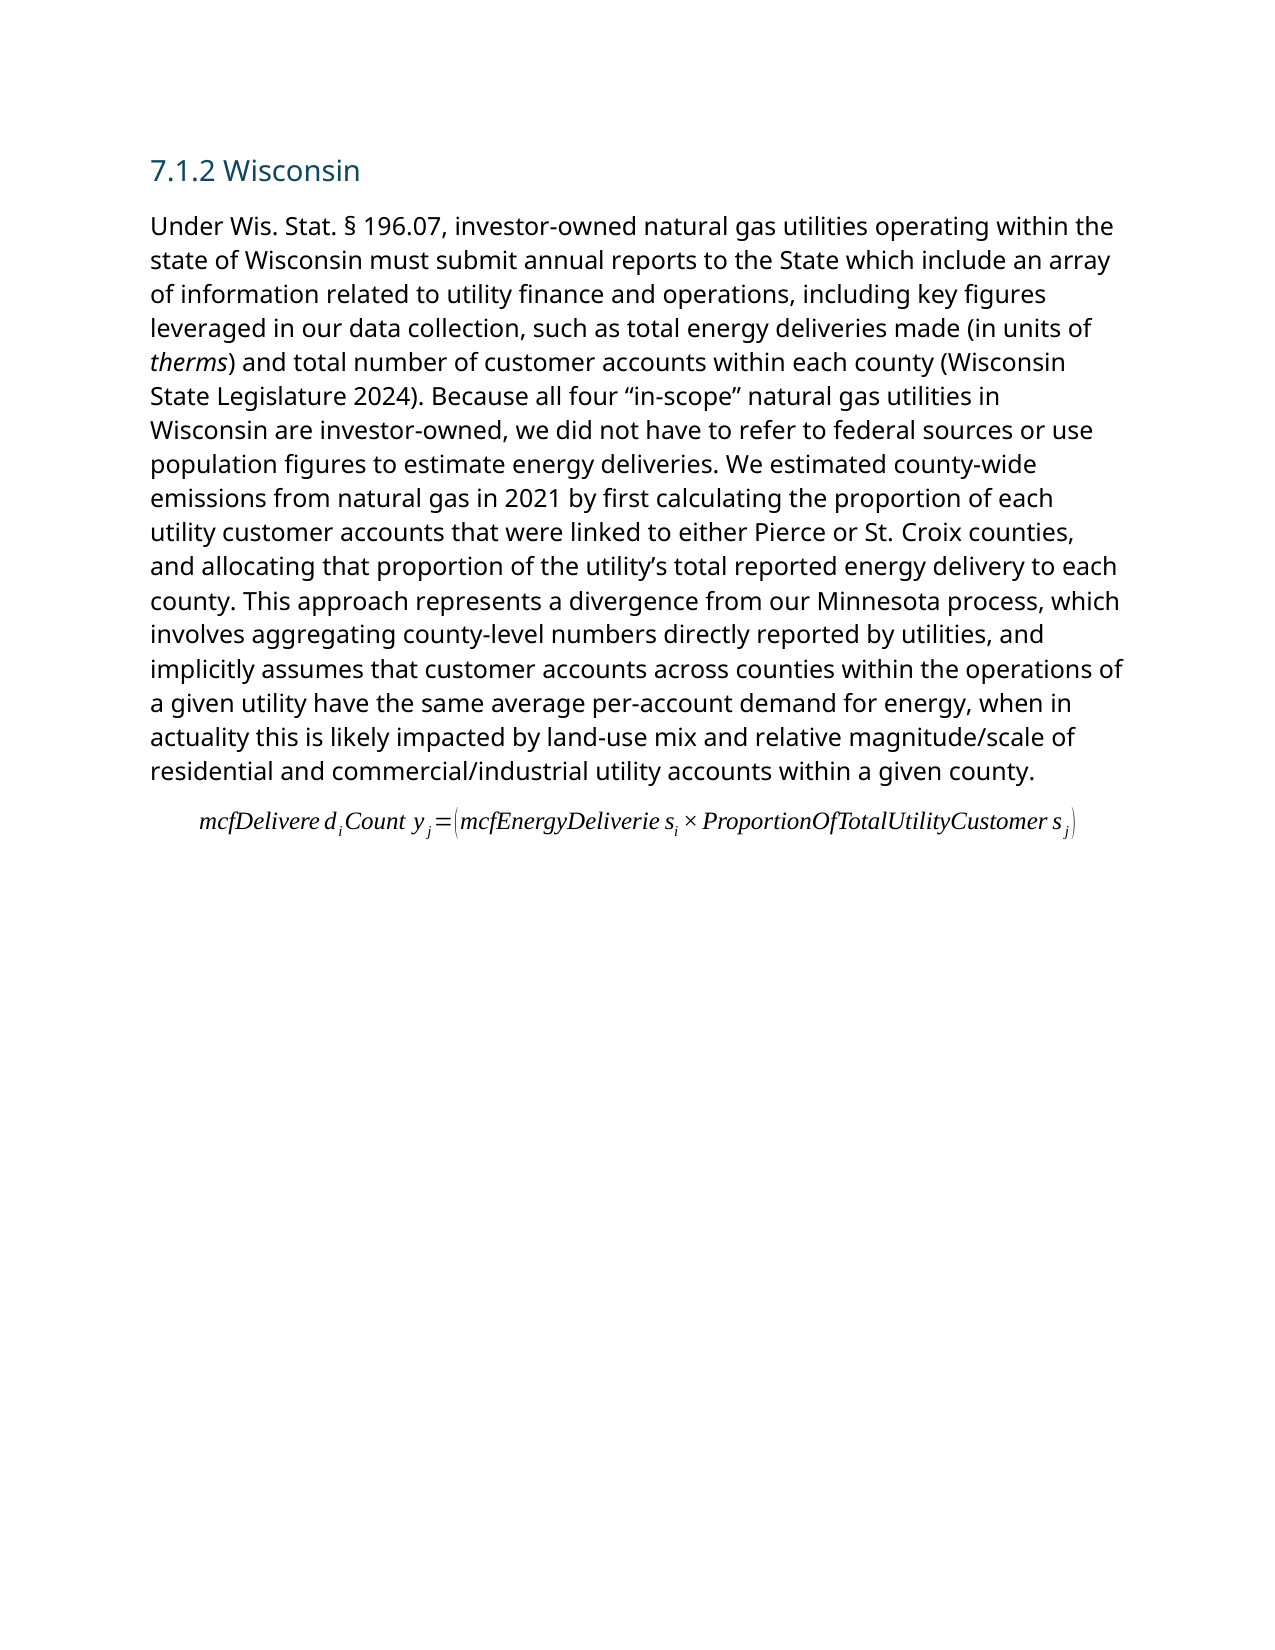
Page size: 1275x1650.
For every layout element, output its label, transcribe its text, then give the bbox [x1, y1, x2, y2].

text Under Wis. Stat. § 196.07, investor-owned natural gas utilities operating within the state of Wisconsin must submit annual reports to the State which include an array of information related to utility finance and operations, including key figures leveraged in our data collection, such as total energy deliveries made (in units of therms) and total number of customer accounts within each county (Wisconsin State Legislature 2024). Because all four “in-scope” natural gas utilities in Wisconsin are investor-owned, we did not have to refer to federal sources or use population figures to estimate energy deliveries. We estimated county-wide emissions from natural gas in 2021 by first calculating the proportion of each utility customer accounts that were linked to either Pierce or St. Croix counties, and allocating that proportion of the utility’s total reported energy delivery to each county. This approach represents a divergence from our Minnesota process, which involves aggregating county-level numbers directly reported by utilities, and implicitly assumes that customer accounts across counties within the operations of a given utility have the same average per-account demand for energy, when in actuality this is likely impacted by land-use mix and relative magnitude/scale of residential and commercial/industrial utility accounts within a given county. [150, 208, 1125, 787]
subtitle 7.1.2 Wisconsin [150, 150, 1125, 190]
